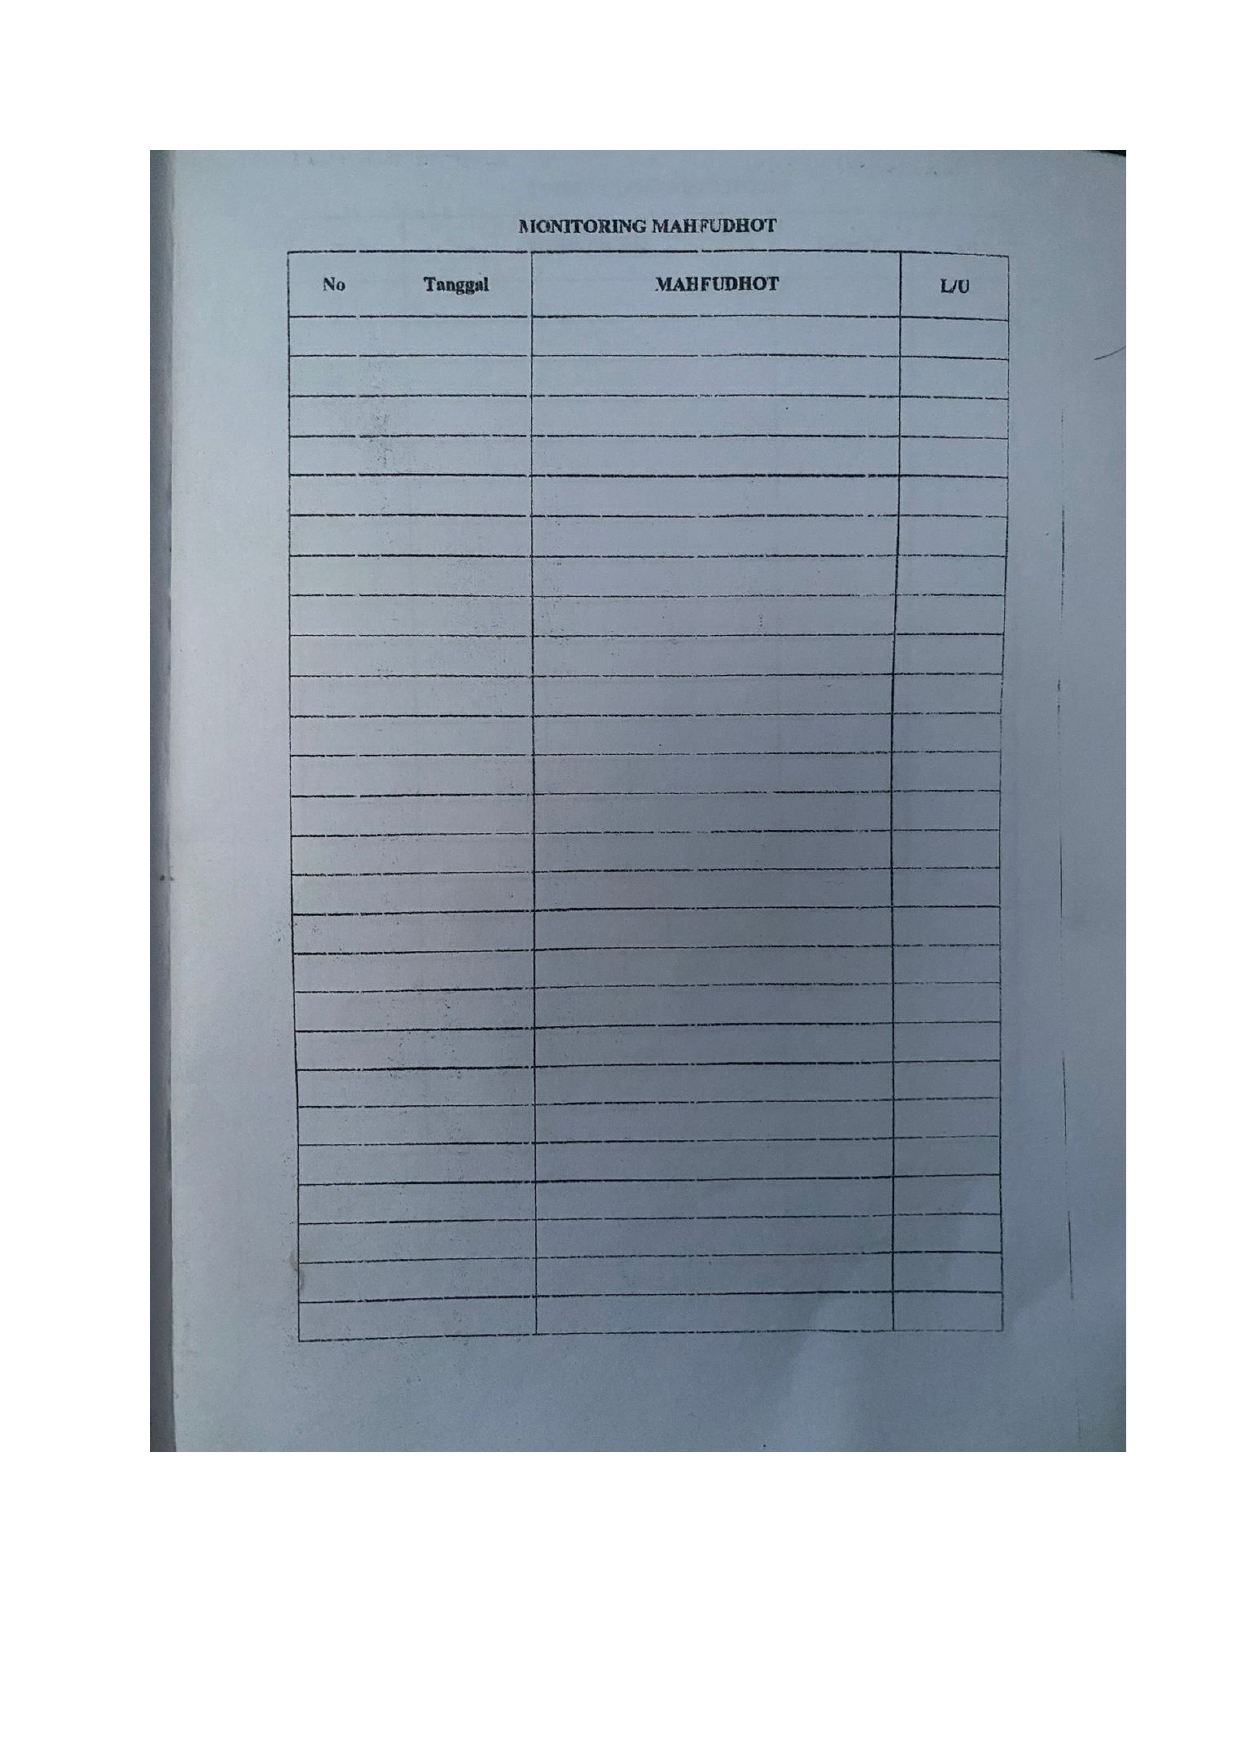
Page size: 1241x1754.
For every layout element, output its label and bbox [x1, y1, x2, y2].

picture [150, 150, 1127, 1452]
